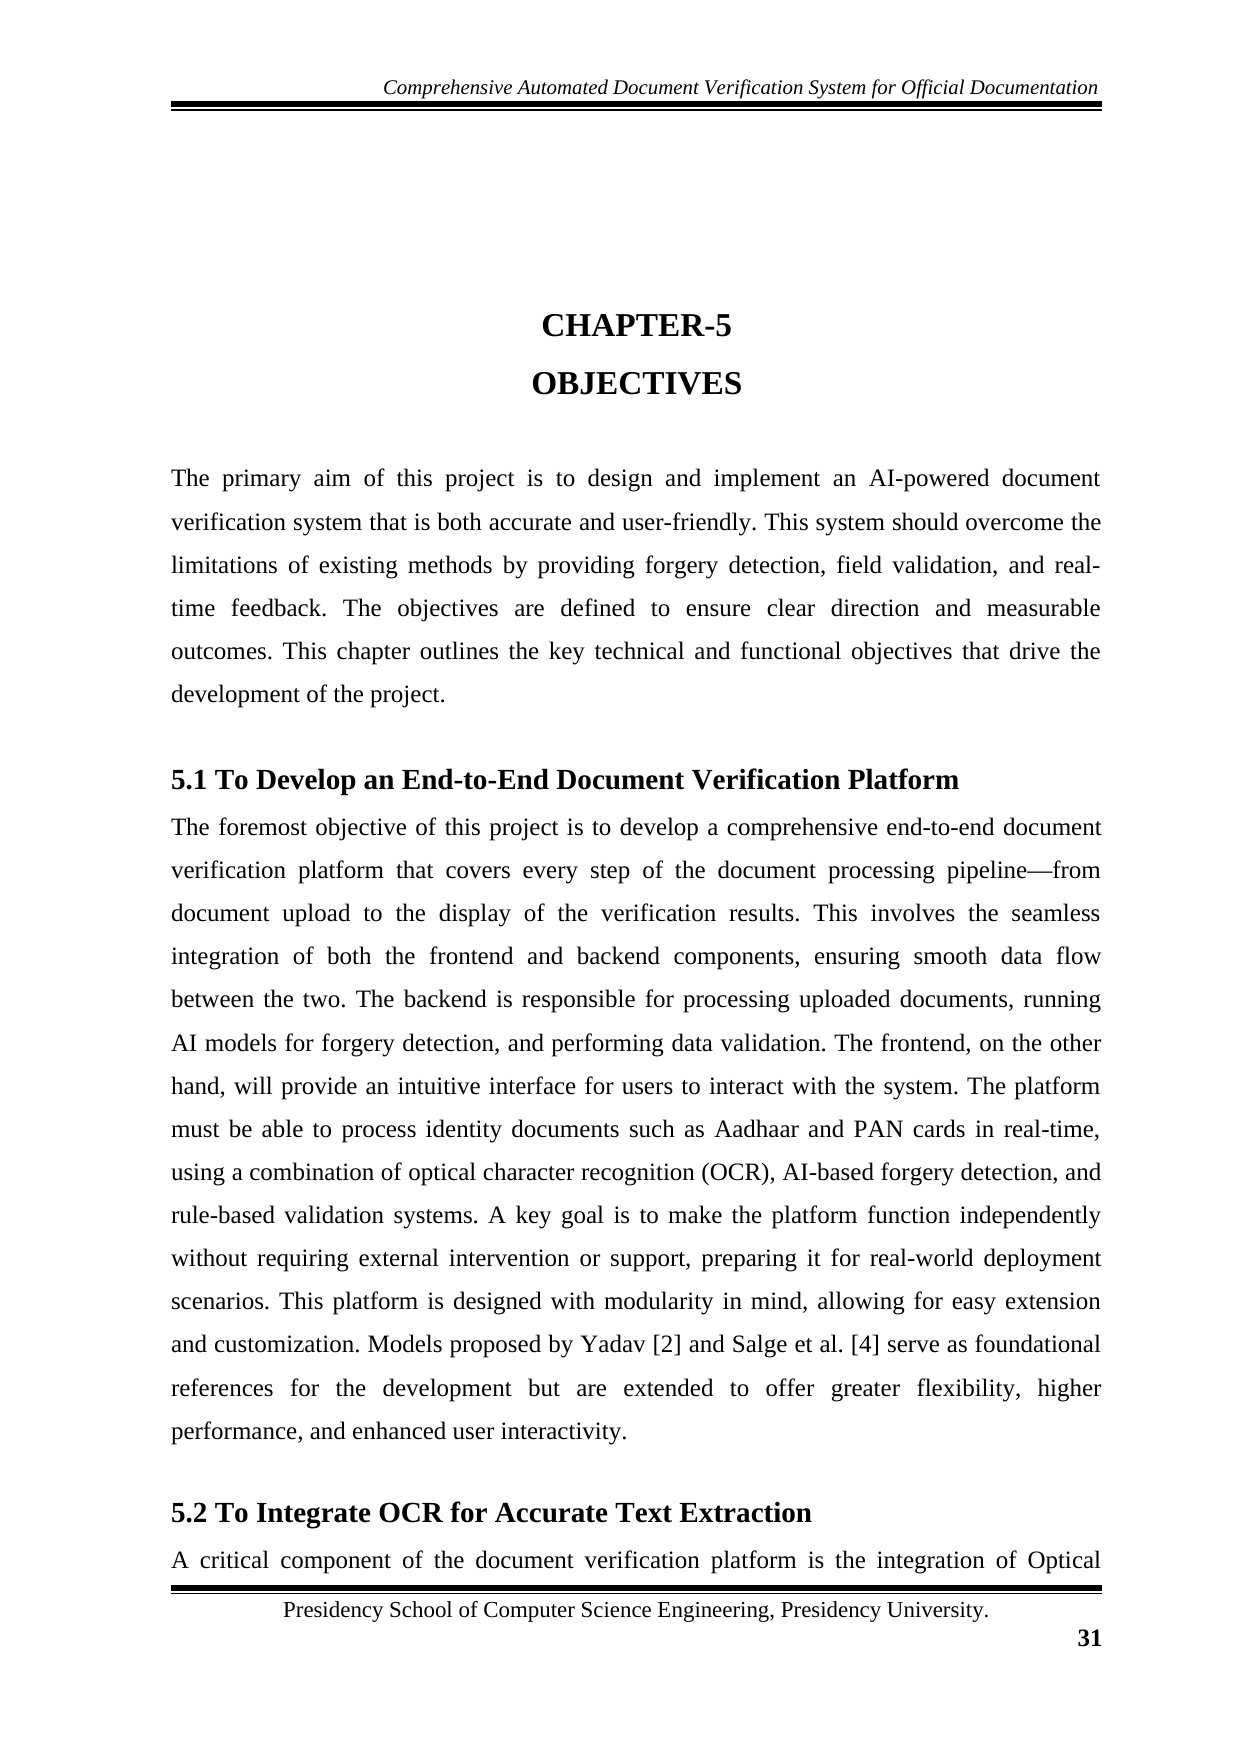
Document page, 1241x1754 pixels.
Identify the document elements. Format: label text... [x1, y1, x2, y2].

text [171, 1545, 1102, 1574]
text 5.2 To Integrate OCR for Accurate Text Extraction [171, 1495, 1102, 1528]
text OBJECTIVES [171, 363, 1102, 401]
text 5.1 To Develop an End-to-End Document Verification Platform [171, 762, 1102, 795]
text The primary aim of this project is to design and implement an AI-powered document verification system that is both accurate and user-friendly. This system should overcome the limitations of existing methods by providing forgery detection, field validation, and real-time feedback. The objectives are defined to ensure clear direction and measurable outcomes. This chapter outlines the key technical and functional objectives that drive the development of the project. [171, 463, 1102, 708]
text The foremost objective of this project is to develop a comprehensive end-to-end document verification platform that covers every step of the document processing pipeline—from document upload to the display of the verification results. This involves the seamless integration of both the frontend and backend components, ensuring smooth data flow between the two. The backend is responsible for processing uploaded documents, running AI models for forgery detection, and performing data validation. The frontend, on the other hand, will provide an intuitive interface for users to interact with the system. The platform must be able to process identity documents such as Aadhaar and PAN cards in real-time, using a combination of optical character recognition (OCR), AI-based forgery detection, and rule-based validation systems. A key goal is to make the platform function independently without requiring external intervention or support, preparing it for real-world deployment scenarios. This platform is designed with modularity in mind, allowing for easy extension and customization. Models proposed by Yadav [2] and Salge et al. [4] serve as foundational references for the development but are extended to offer greater flexibility, higher performance, and enhanced user interactivity. [171, 812, 1102, 1444]
text CHAPTER-5 [171, 305, 1102, 344]
